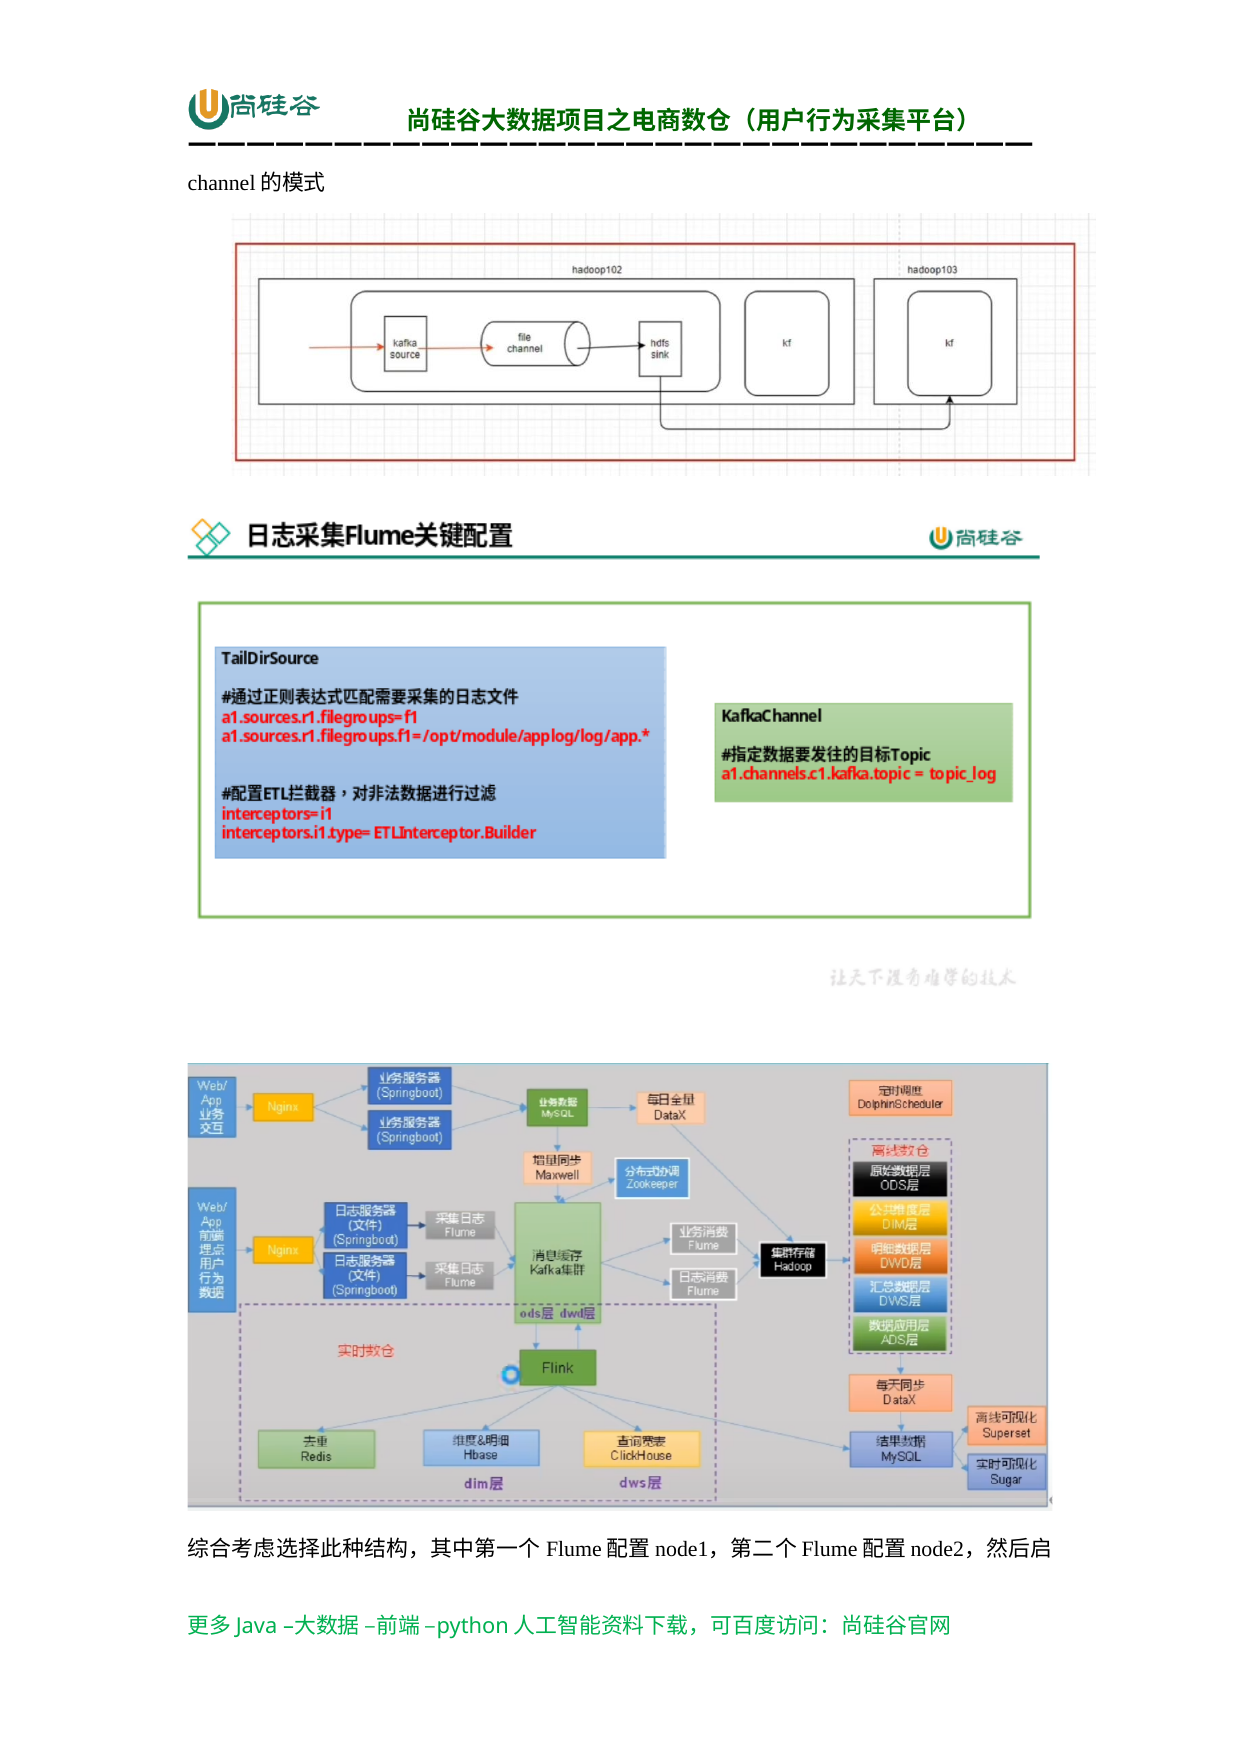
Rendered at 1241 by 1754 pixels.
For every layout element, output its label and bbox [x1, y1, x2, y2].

text [187, 165, 1053, 197]
text [187, 1531, 1053, 1563]
